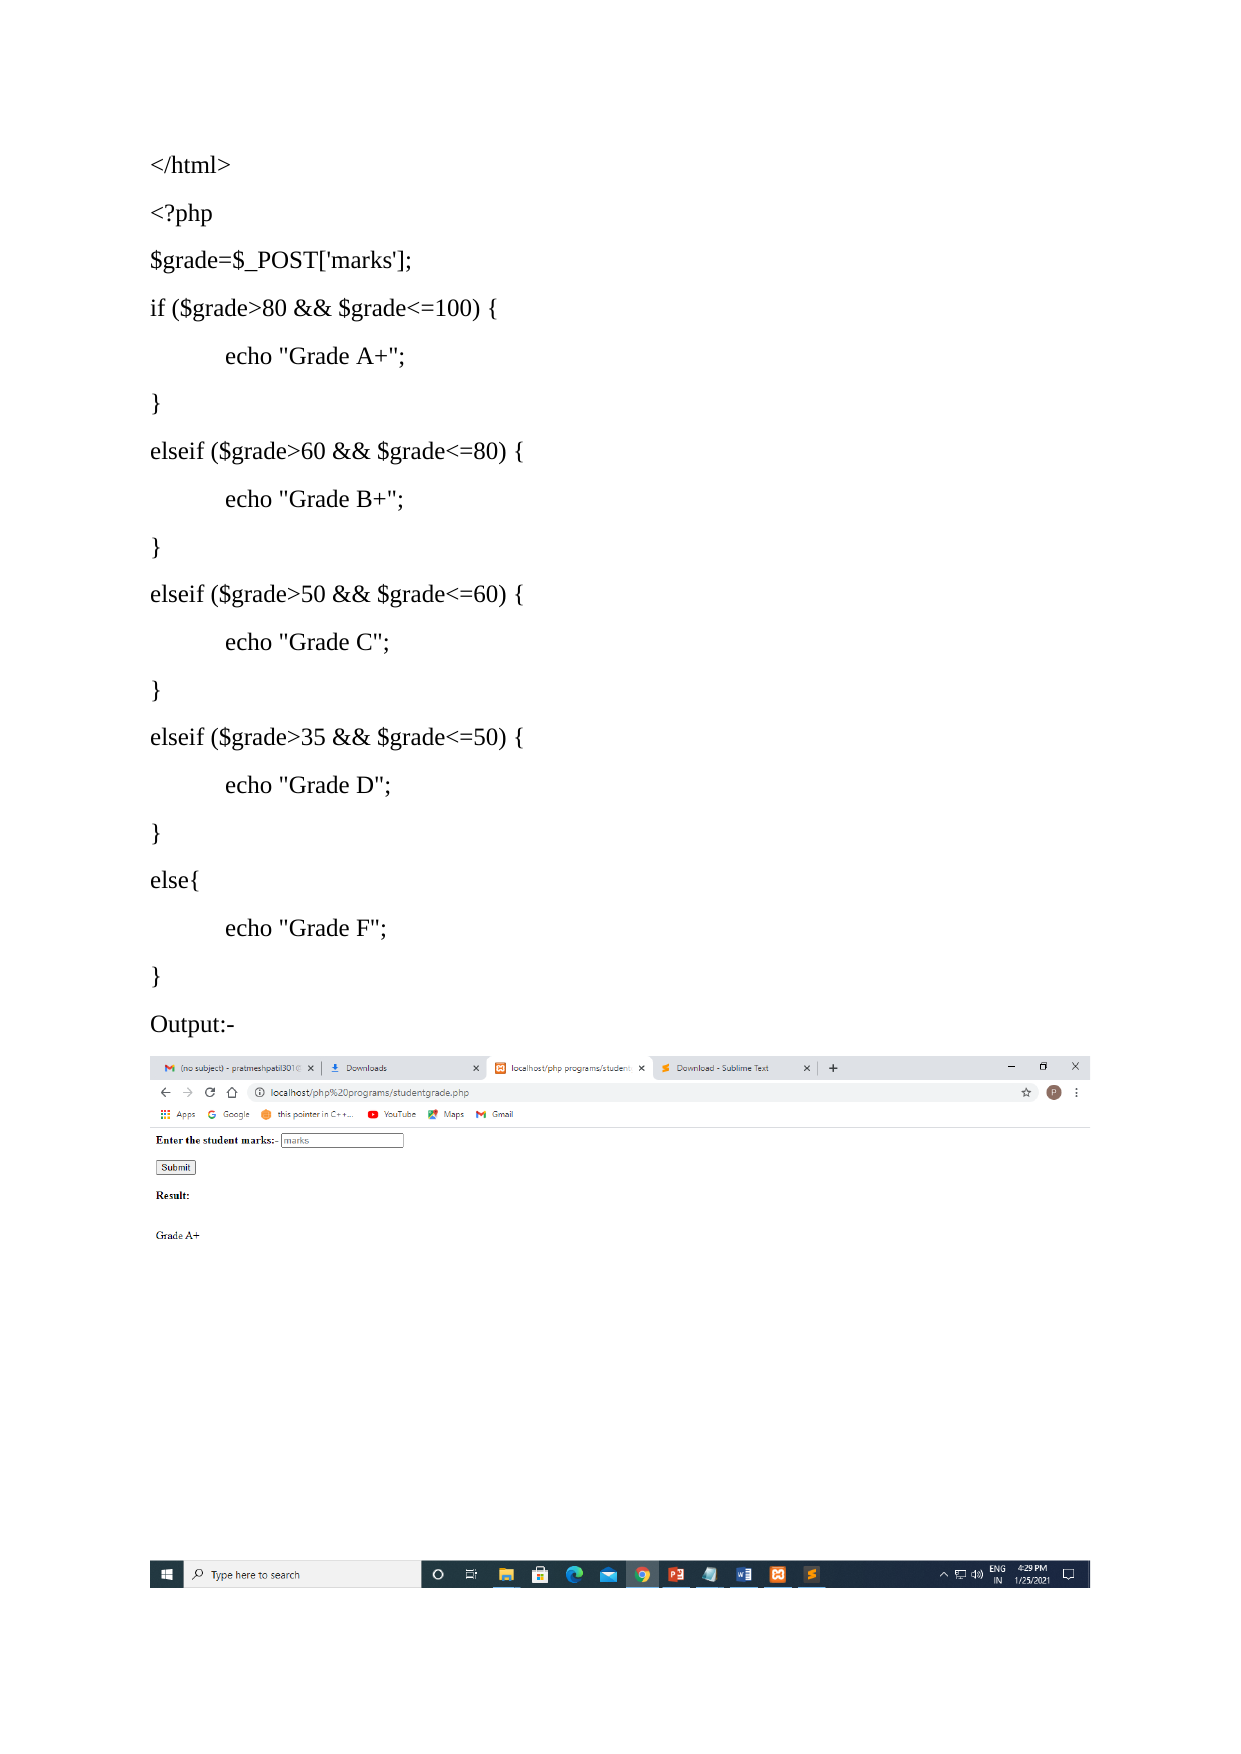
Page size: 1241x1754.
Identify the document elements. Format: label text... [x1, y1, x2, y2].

text $grade=$_POST['marks']; [150, 245, 1090, 274]
text echo "Grade F"; [150, 913, 1090, 942]
text } [150, 961, 1090, 990]
text <?php [150, 198, 1090, 226]
text echo "Grade D"; [150, 770, 1090, 799]
text Output:- [150, 1009, 1090, 1037]
text elseif ($grade>50 && $grade<=60) { [150, 579, 1090, 608]
text } [150, 532, 1090, 560]
text } [150, 388, 1090, 417]
text } [150, 675, 1090, 703]
text echo "Grade B+"; [150, 484, 1090, 513]
text </html> [150, 150, 1090, 179]
text } [150, 818, 1090, 847]
text elseif ($grade>35 && $grade<=50) { [150, 722, 1090, 751]
text echo "Grade C"; [150, 627, 1090, 656]
text echo "Grade A+"; [150, 341, 1090, 369]
picture [150, 1056, 1091, 1588]
text if ($grade>80 && $grade<=100) { [150, 293, 1090, 322]
text elseif ($grade>60 && $grade<=80) { [150, 436, 1090, 465]
text else{ [150, 866, 1090, 894]
